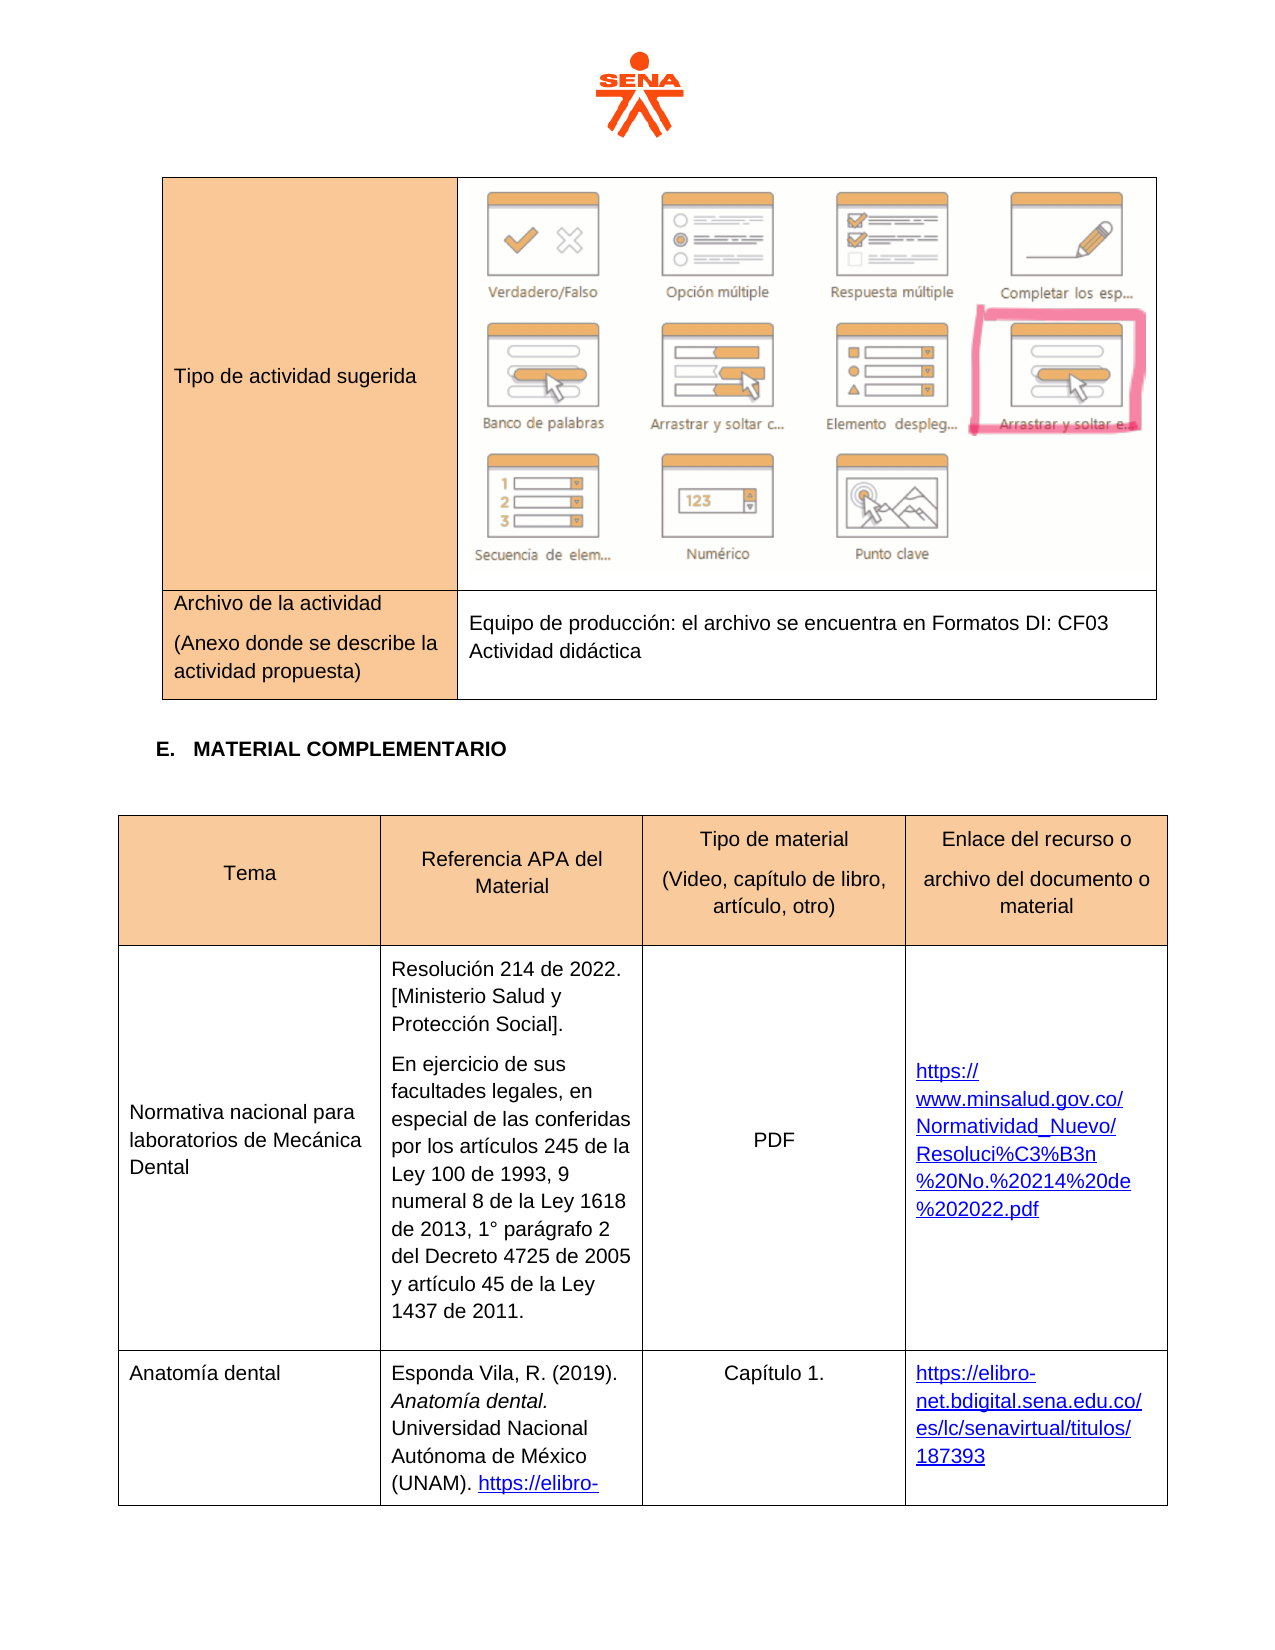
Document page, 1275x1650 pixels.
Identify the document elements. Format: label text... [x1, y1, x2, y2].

table_header Referencia APA del Material [381, 816, 642, 945]
table_cell https://www.minsalud.gov.co/Normatividad_Nuevo/Resoluci%C3%B3n%20No.%20214%20de%202022.pdf [906, 946, 1167, 1349]
list MATERIAL COMPLEMENTARIO [156, 736, 1157, 760]
table_cell Equipo de producción: el archivo se encuentra en Formatos DI: CF03 Actividad didáctica [458, 591, 1156, 699]
picture [585, 48, 690, 142]
table_header Tema [119, 816, 380, 945]
table_header Enlace del recurso o archivo del documento o material [906, 816, 1167, 945]
table_cell [458, 178, 1156, 590]
table_cell Resolución 214 de 2022. [Ministerio Salud y Protección Social]. En ejercicio de sus facultades legales, en especial de las conferidas por los artículos 245 de la Ley 100 de 1993, 9 numeral 8 de la Ley 1618 de 2013, 1° parágrafo 2 del Decreto 4725 de 2005 y artículo 45 de la Ley 1437 de 2011. [381, 946, 642, 1349]
table_cell https://elibro-net.bdigital.sena.edu.co/es/lc/senavirtual/titulos/187393 [906, 1351, 1167, 1505]
picture [468, 178, 1153, 574]
table_cell PDF [643, 946, 905, 1349]
table_cell Archivo de la actividad (Anexo donde se describe la actividad propuesta) [163, 591, 457, 699]
table_cell Capítulo 1. [643, 1351, 905, 1505]
table_cell Anatomía dental [119, 1351, 380, 1505]
table_cell Tipo de actividad sugerida [163, 178, 457, 590]
table_cell Normativa nacional para laboratorios de Mecánica Dental [119, 946, 380, 1349]
table_header Tipo de material (Video, capítulo de libro, artículo, otro) [643, 816, 905, 945]
